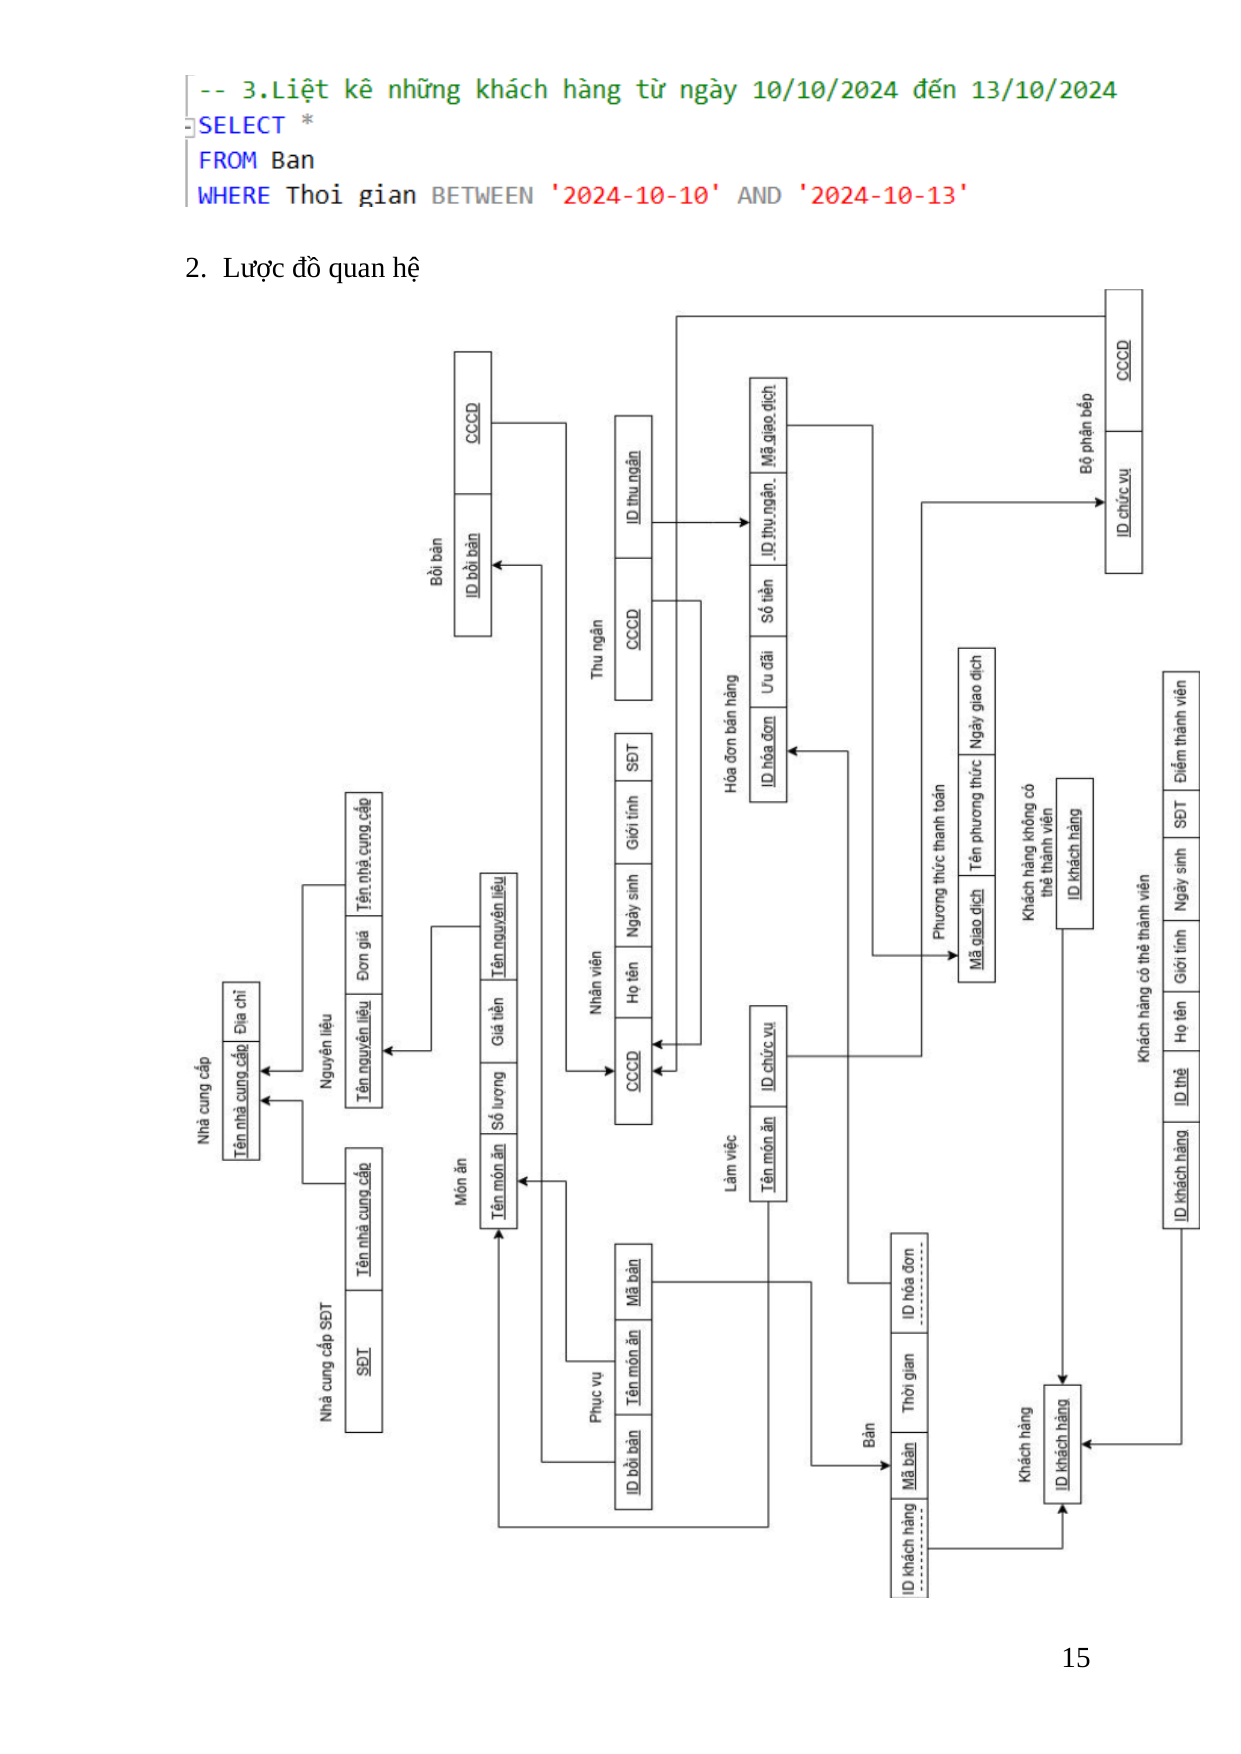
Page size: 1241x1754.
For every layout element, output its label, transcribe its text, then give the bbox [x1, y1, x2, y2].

picture [187, 290, 1200, 1598]
picture [185, 75, 1128, 207]
subtitle Lược đồ quan hệ [185, 250, 1090, 283]
